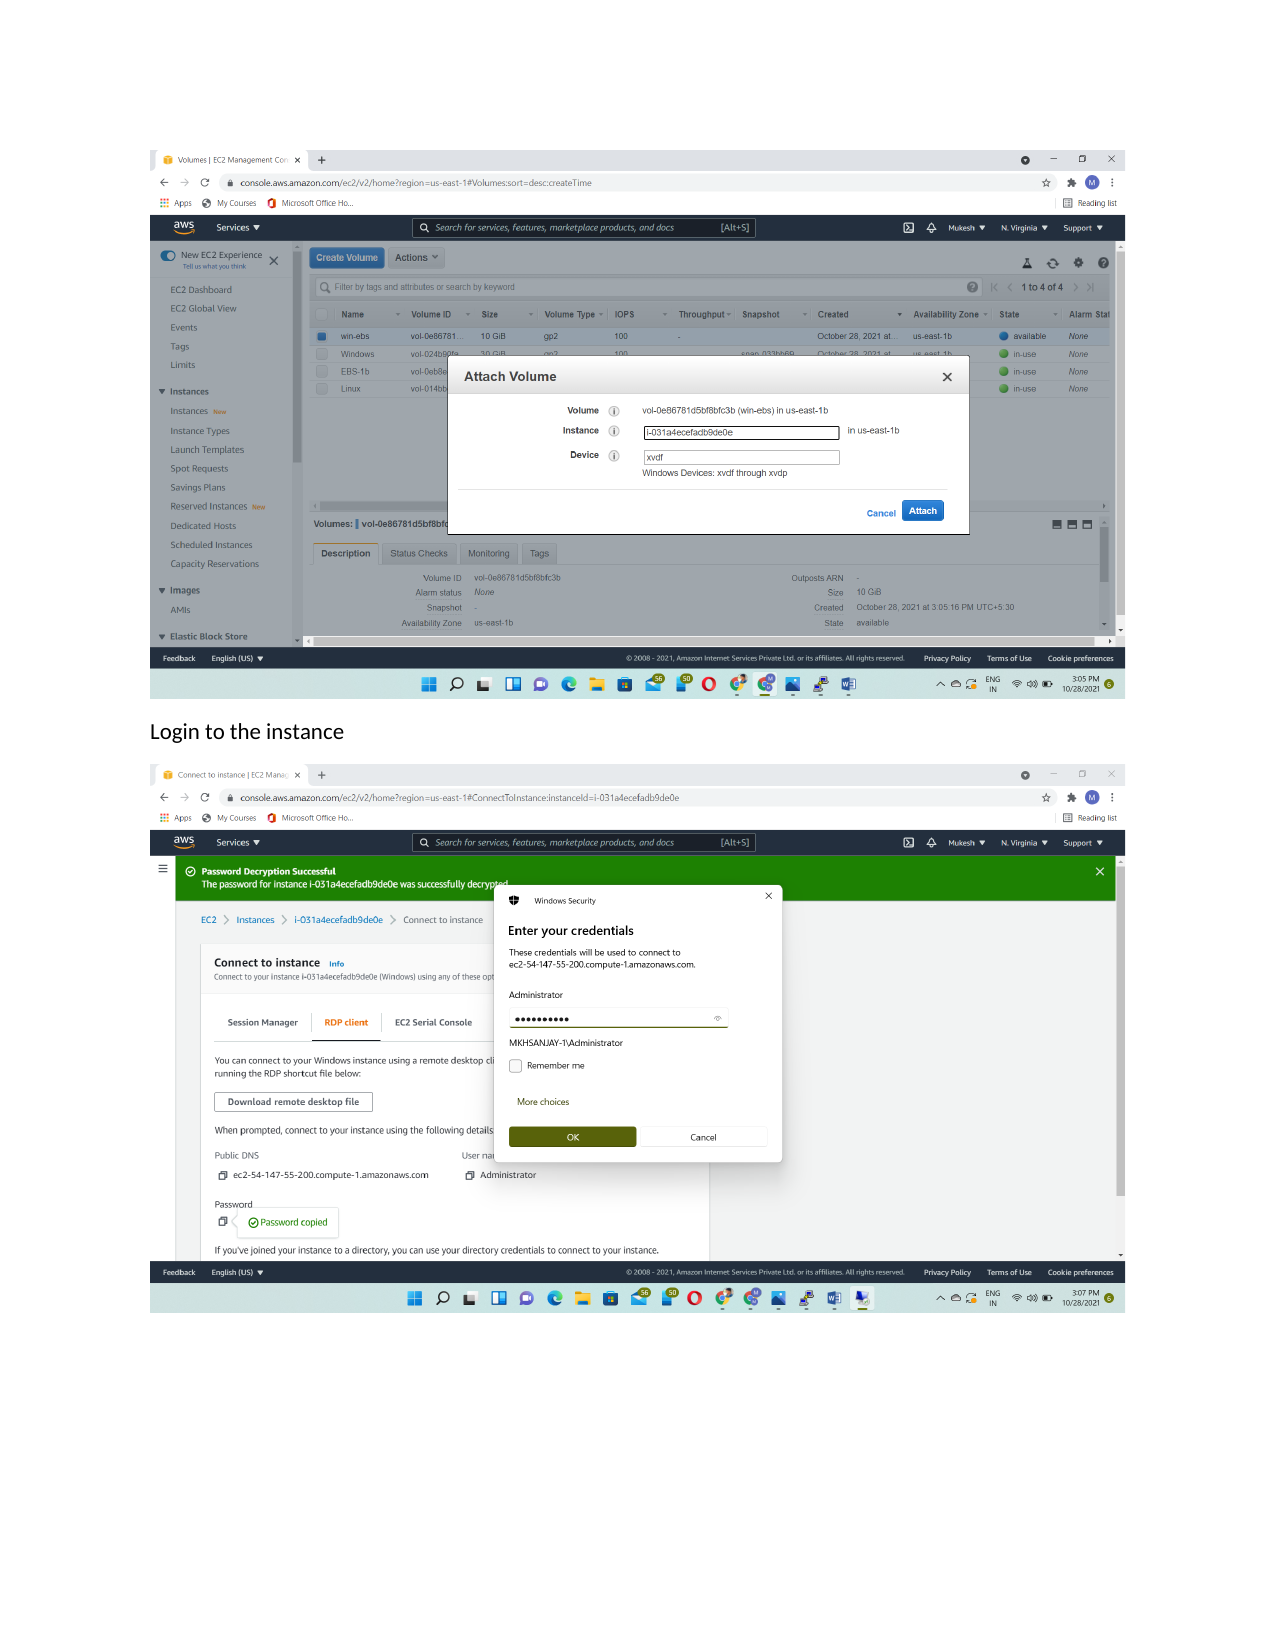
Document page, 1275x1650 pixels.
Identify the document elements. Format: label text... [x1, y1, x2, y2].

picture [150, 764, 1125, 1313]
picture [150, 150, 1125, 699]
text Login to the instance [150, 717, 1125, 745]
